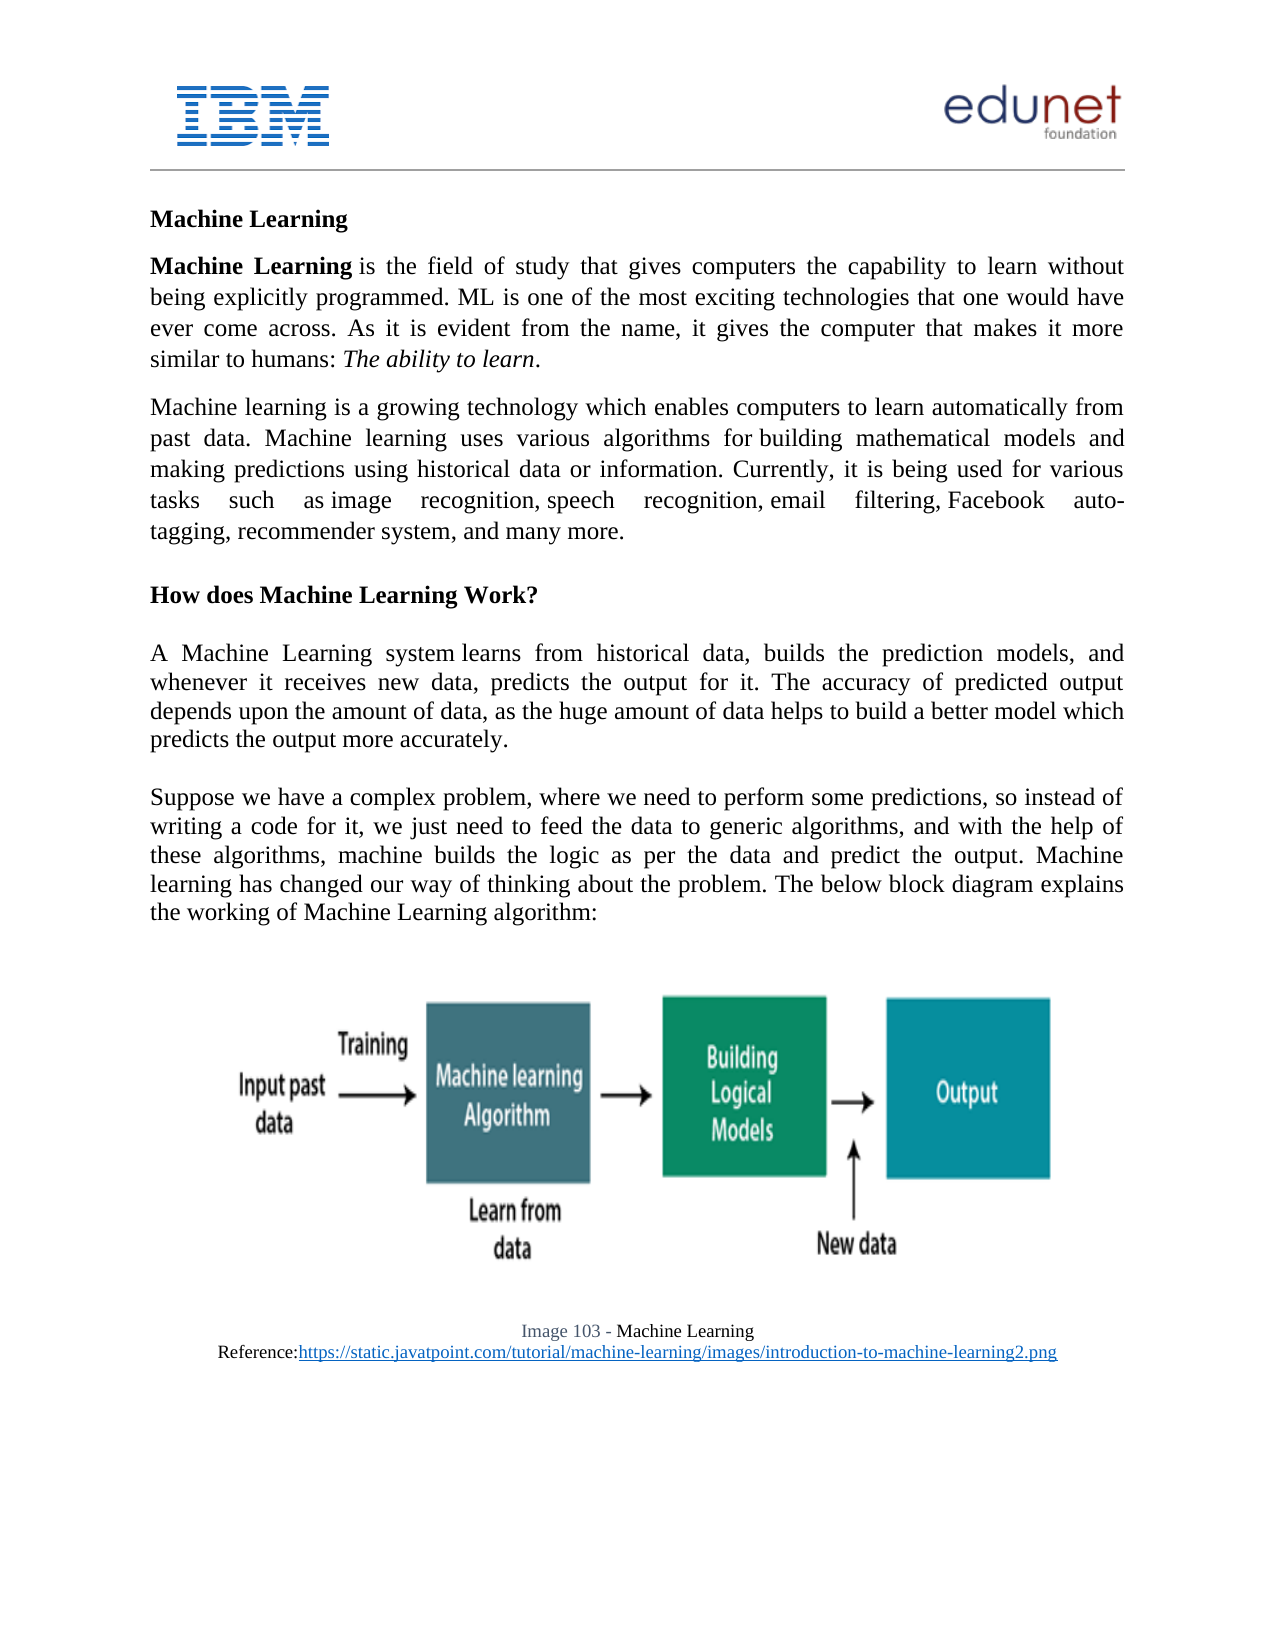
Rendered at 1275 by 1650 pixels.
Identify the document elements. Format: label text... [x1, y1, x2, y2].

text Machine Learning is the field of study that gives computers the capability to learn without being explicitly programmed. ML is one of the most exciting technologies that one would have ever come across. As it is evident from the name, it gives the computer that makes it more similar to humans: The ability to learn. [150, 251, 1125, 373]
text Image 103 - Machine Learning [150, 1320, 1125, 1341]
text Reference:https://static.javatpoint.com/tutorial/machine-learning/images/introduction-to-machine-learning2.png [150, 1341, 1125, 1363]
picture [223, 955, 1052, 1285]
text A Machine Learning system learns from historical data, builds the prediction models, and whenever it receives new data, predicts the output for it. The accuracy of predicted output depends upon the amount of data, as the huge amount of data helps to build a better model which predicts the output more accurately. [150, 638, 1125, 753]
text Machine Learning [150, 204, 1125, 232]
text How does Machine Learning Work? [150, 577, 1125, 609]
text Suppose we have a complex problem, where we need to perform some predictions, so instead of writing a code for it, we just need to feed the data to generic algorithms, and with the help of these algorithms, machine builds the logic as per the data and predict the output. Machine learning has changed our way of thinking about the problem. The below block diagram explains the working of Machine Learning algorithm: [150, 782, 1125, 926]
text Machine learning is a growing technology which enables computers to learn automatically from past data. Machine learning uses various algorithms for building mathematical models and making predictions using historical data or information. Currently, it is being used for various tasks such as image recognition, speech recognition, email filtering, Facebook auto-tagging, recommender system, and many more. [150, 392, 1125, 545]
